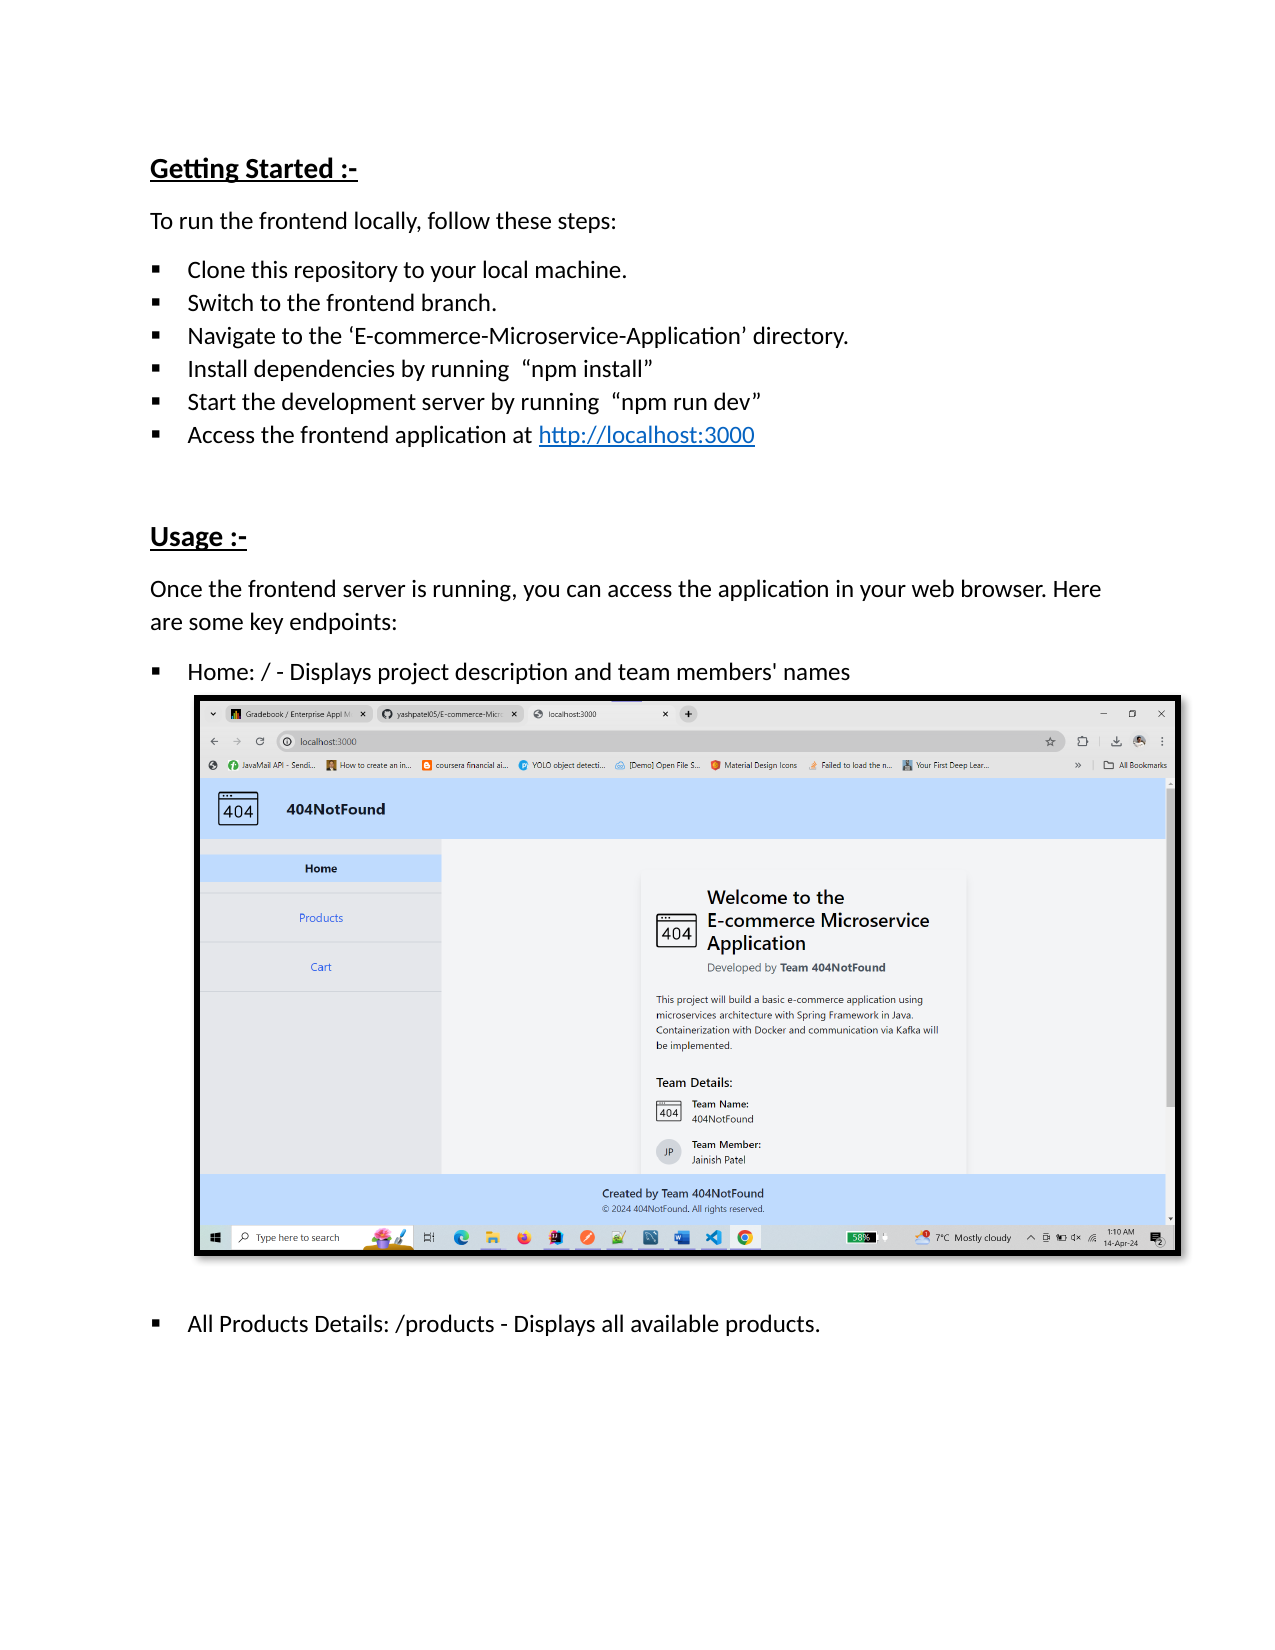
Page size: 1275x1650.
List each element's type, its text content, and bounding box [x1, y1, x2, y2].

list Navigate to the ‘E-commerce-Microservice-Application’ directory. [150, 321, 1125, 351]
list Install dependencies by running “npm install” [150, 353, 1125, 384]
list Switch to the frontend branch. [150, 288, 1125, 318]
list Access the frontend application at http://localhost:3000 [150, 419, 1125, 450]
picture [200, 701, 1175, 1250]
text Usage :- [150, 518, 1125, 554]
list Start the development server by running “npm run dev” [150, 386, 1125, 417]
text To run the frontend locally, follow these steps: [150, 205, 1125, 236]
list All Products Details: /products - Displays all available products. [150, 1308, 1125, 1339]
text Getting Started :- [150, 150, 1125, 186]
list Home: / - Displays project description and team members' names [150, 656, 1125, 687]
list Clone this repository to your local machine. [150, 255, 1125, 285]
text Once the frontend server is running, you can access the application in your web browser. Here are some key endpoints: [150, 573, 1125, 637]
